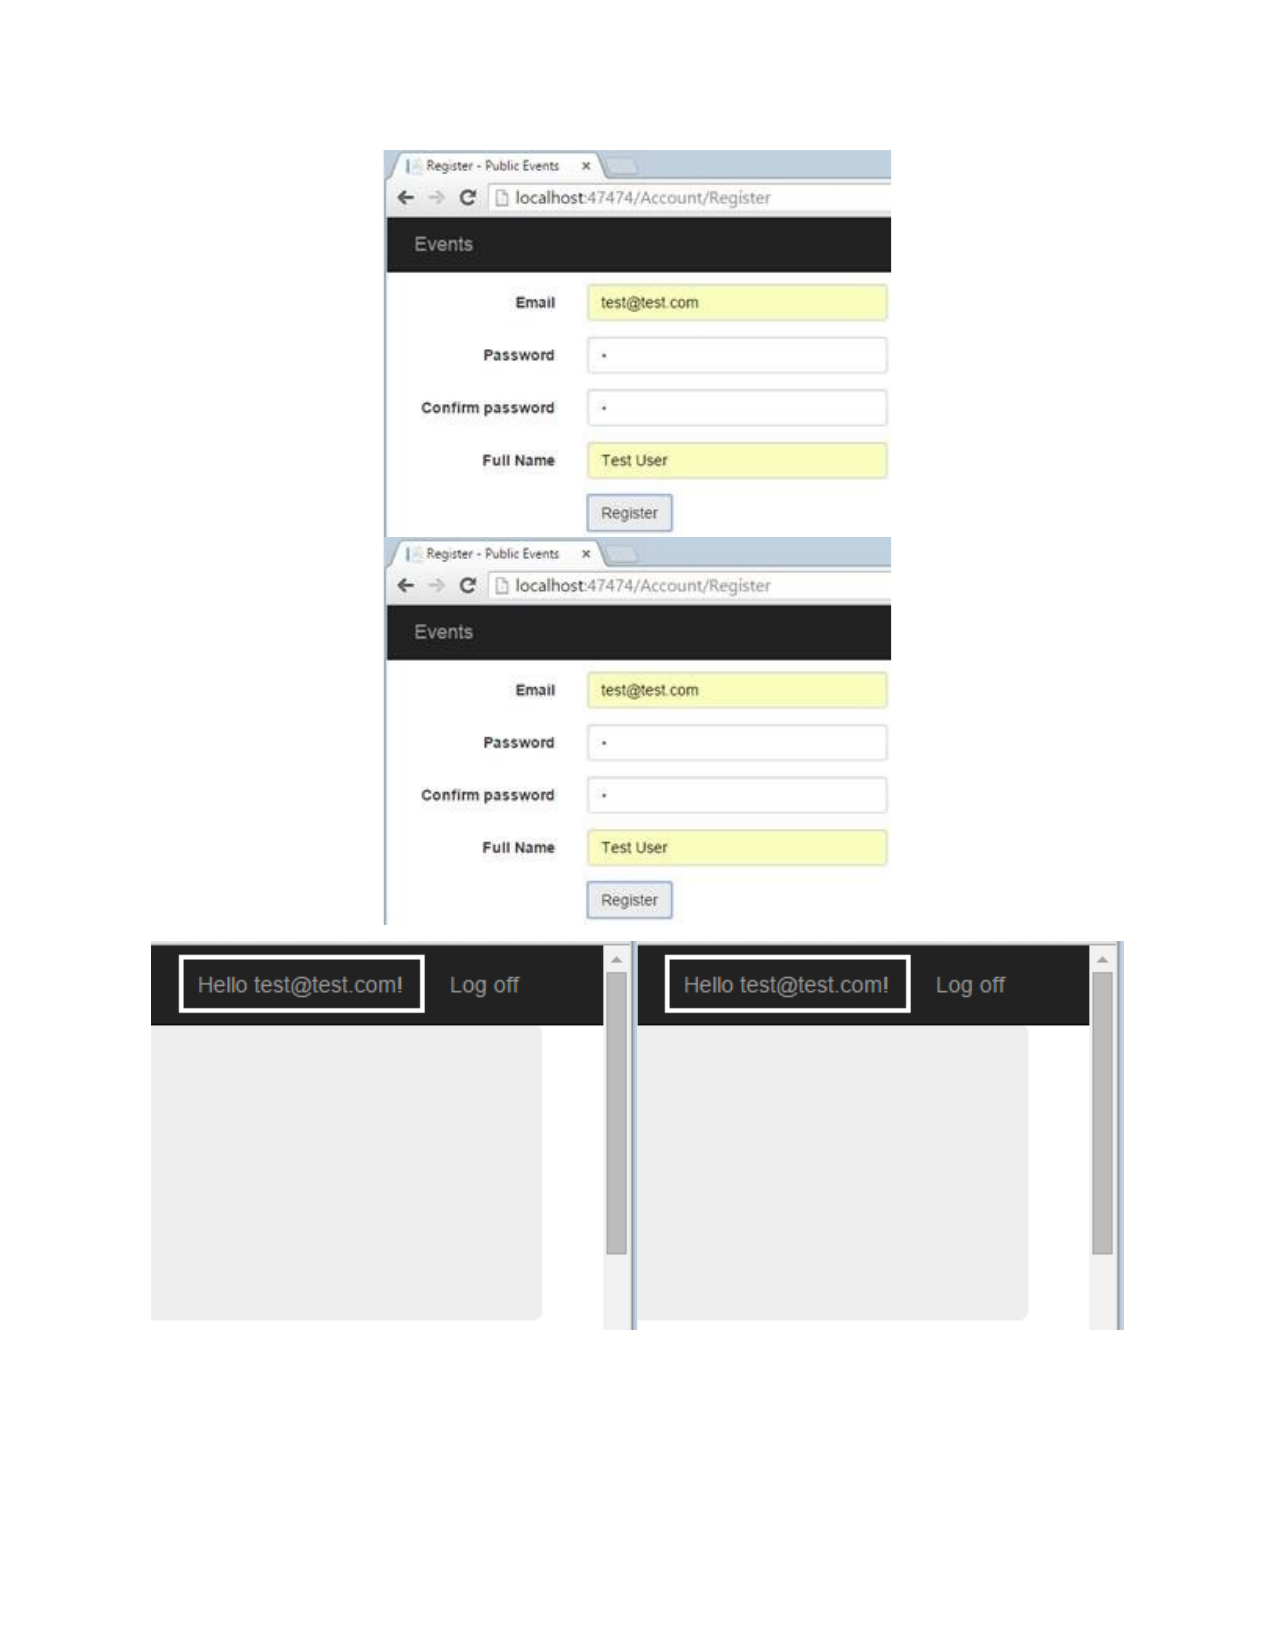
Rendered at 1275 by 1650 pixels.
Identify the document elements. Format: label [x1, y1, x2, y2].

picture [383, 150, 892, 925]
picture [151, 941, 1124, 1330]
